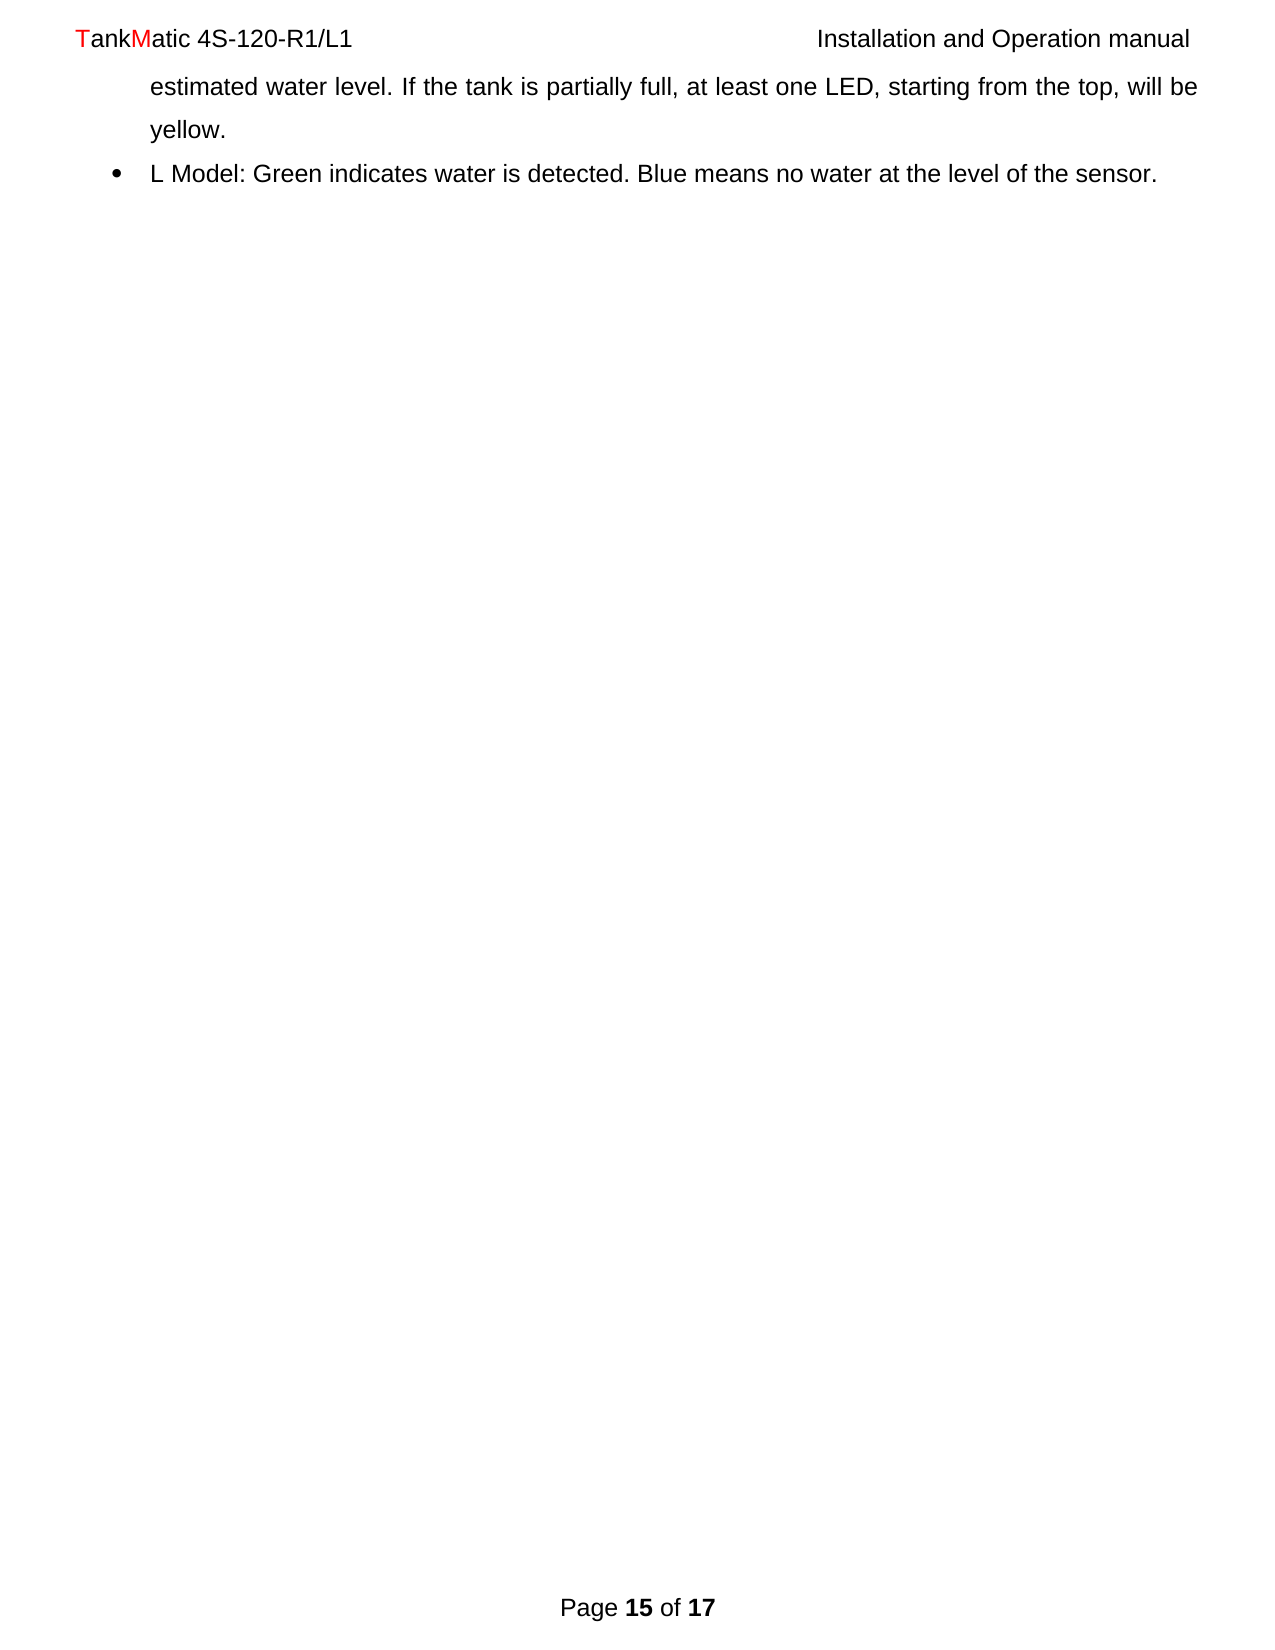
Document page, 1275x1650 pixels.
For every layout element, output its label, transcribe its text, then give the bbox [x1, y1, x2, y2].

list L Model: Green indicates water is detected. Blue means no water at the level of the sensor. [112, 158, 1200, 187]
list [112, 72, 1200, 144]
